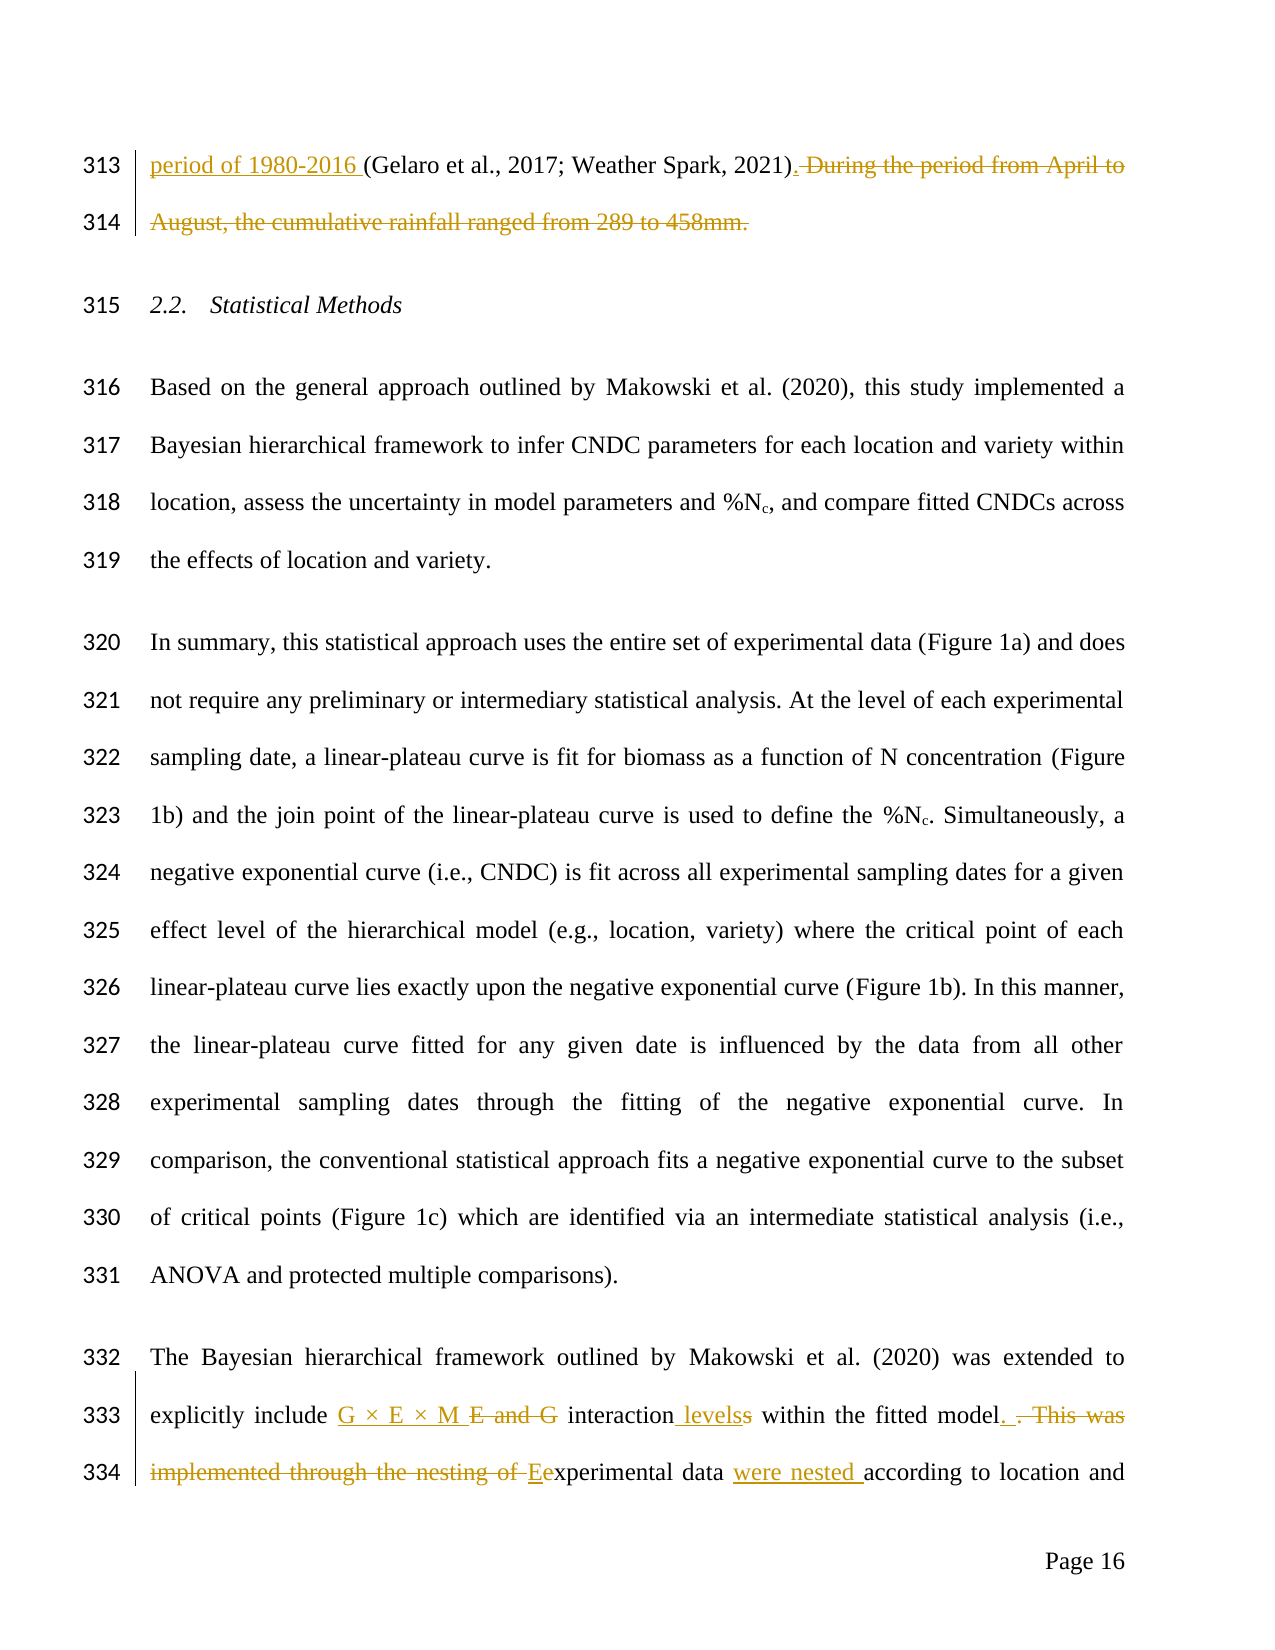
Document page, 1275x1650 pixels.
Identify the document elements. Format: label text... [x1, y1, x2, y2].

text In summary, this statistical approach uses the entire set of experimental data (Figure 1a) and does not require any preliminary or intermediary statistical analysis. At the level of each experimental sampling date, a linear-plateau curve is fit for biomass as a function of N concentration (Figure 1b) and the join point of the linear-plateau curve is used to define the %Nc. Simultaneously, a negative exponential curve (i.e., CNDC) is fit across all experimental sampling dates for a given effect level of the hierarchical model (e.g., location, variety) where the critical point of each linear-plateau curve lies exactly upon the negative exponential curve (Figure 1b). In this manner, the linear-plateau curve fitted for any given date is influenced by the data from all other experimental sampling dates through the fitting of the negative exponential curve. In comparison, the conventional statistical approach fits a negative exponential curve to the subset of critical points (Figure 1c) which are identified via an intermediate statistical analysis (i.e., ANOVA and protected multiple comparisons). [150, 627, 1125, 1289]
subtitle Statistical Methods [150, 290, 1125, 319]
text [150, 150, 1125, 236]
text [150, 1342, 1125, 1486]
text Based on the general approach outlined by Makowski et al. (2020), this study implemented a Bayesian hierarchical framework to infer CNDC parameters for each location and variety within location, assess the uncertainty in model parameters and %Nc, and compare fitted CNDCs across the effects of location and variety. [150, 372, 1125, 574]
